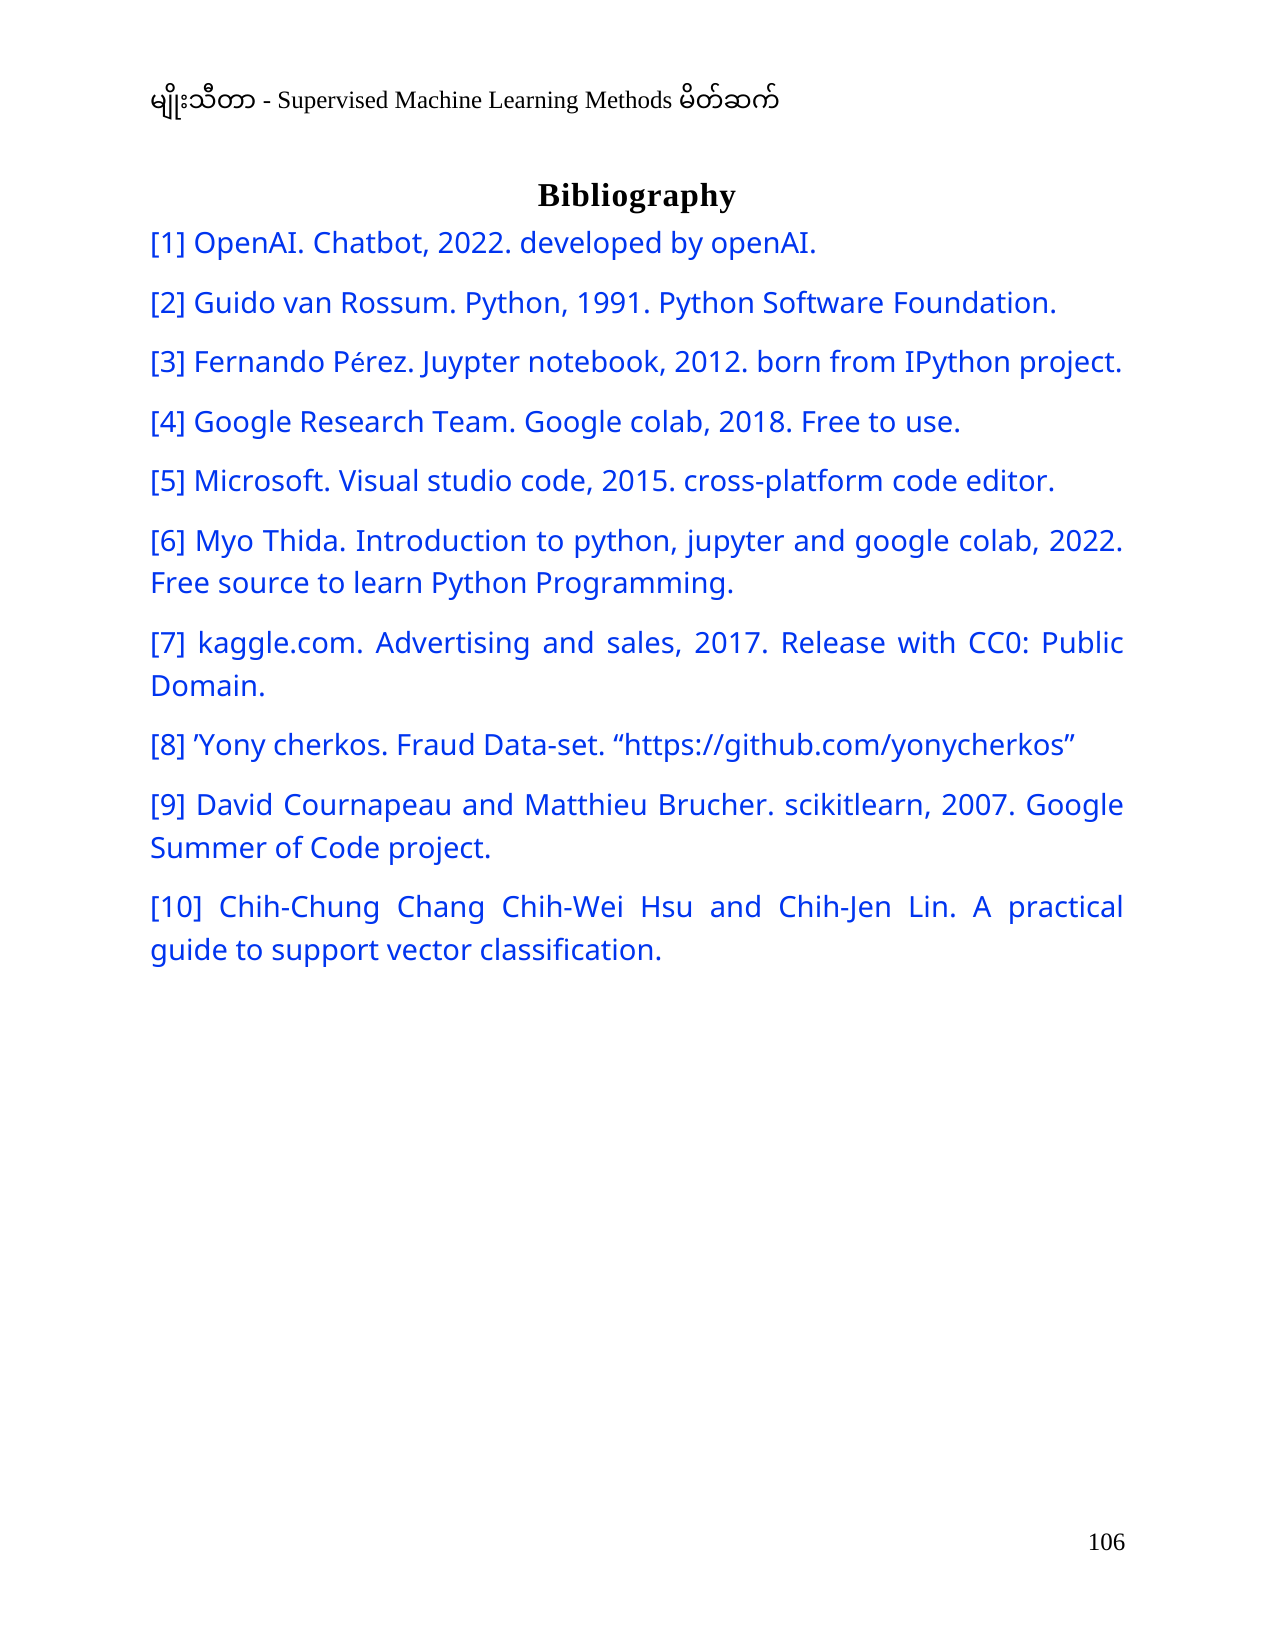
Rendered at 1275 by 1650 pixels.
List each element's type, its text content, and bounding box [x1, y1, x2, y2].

text [5] Microsoft. Visual studio code, 2015. cross-platform code editor. [150, 461, 1125, 500]
text [6] Myo Thida. Introduction to python, jupyter and google colab, 2022. Free source to learn Python Programming. [150, 520, 1125, 602]
text [9] David Cournapeau and Matthieu Brucher. scikitlearn, 2007. Google Summer of Code project. [150, 784, 1125, 867]
text [8] ’Yony cherkos. Fraud Data-set. “https://github.com/yonycherkos” [150, 724, 1125, 764]
text [2] Guido van Rossum. Python, 1991. Python Software Foundation. [150, 282, 1125, 322]
text [3] Fernando Pérez. Juypter notebook, 2012. born from IPython project. [150, 342, 1125, 381]
text [1] OpenAI. Chatbot, 2022. developed by openAI. [150, 223, 1125, 262]
text [4] Google Research Team. Google colab, 2018. Free to use. [150, 401, 1125, 441]
text [10] Chih-Chung Chang Chih-Wei Hsu and Chih-Jen Lin. A practical guide to support vector classification. [150, 886, 1125, 969]
text [7] kaggle.com. Advertising and sales, 2017. Release with CC0: Public Domain. [150, 622, 1125, 705]
